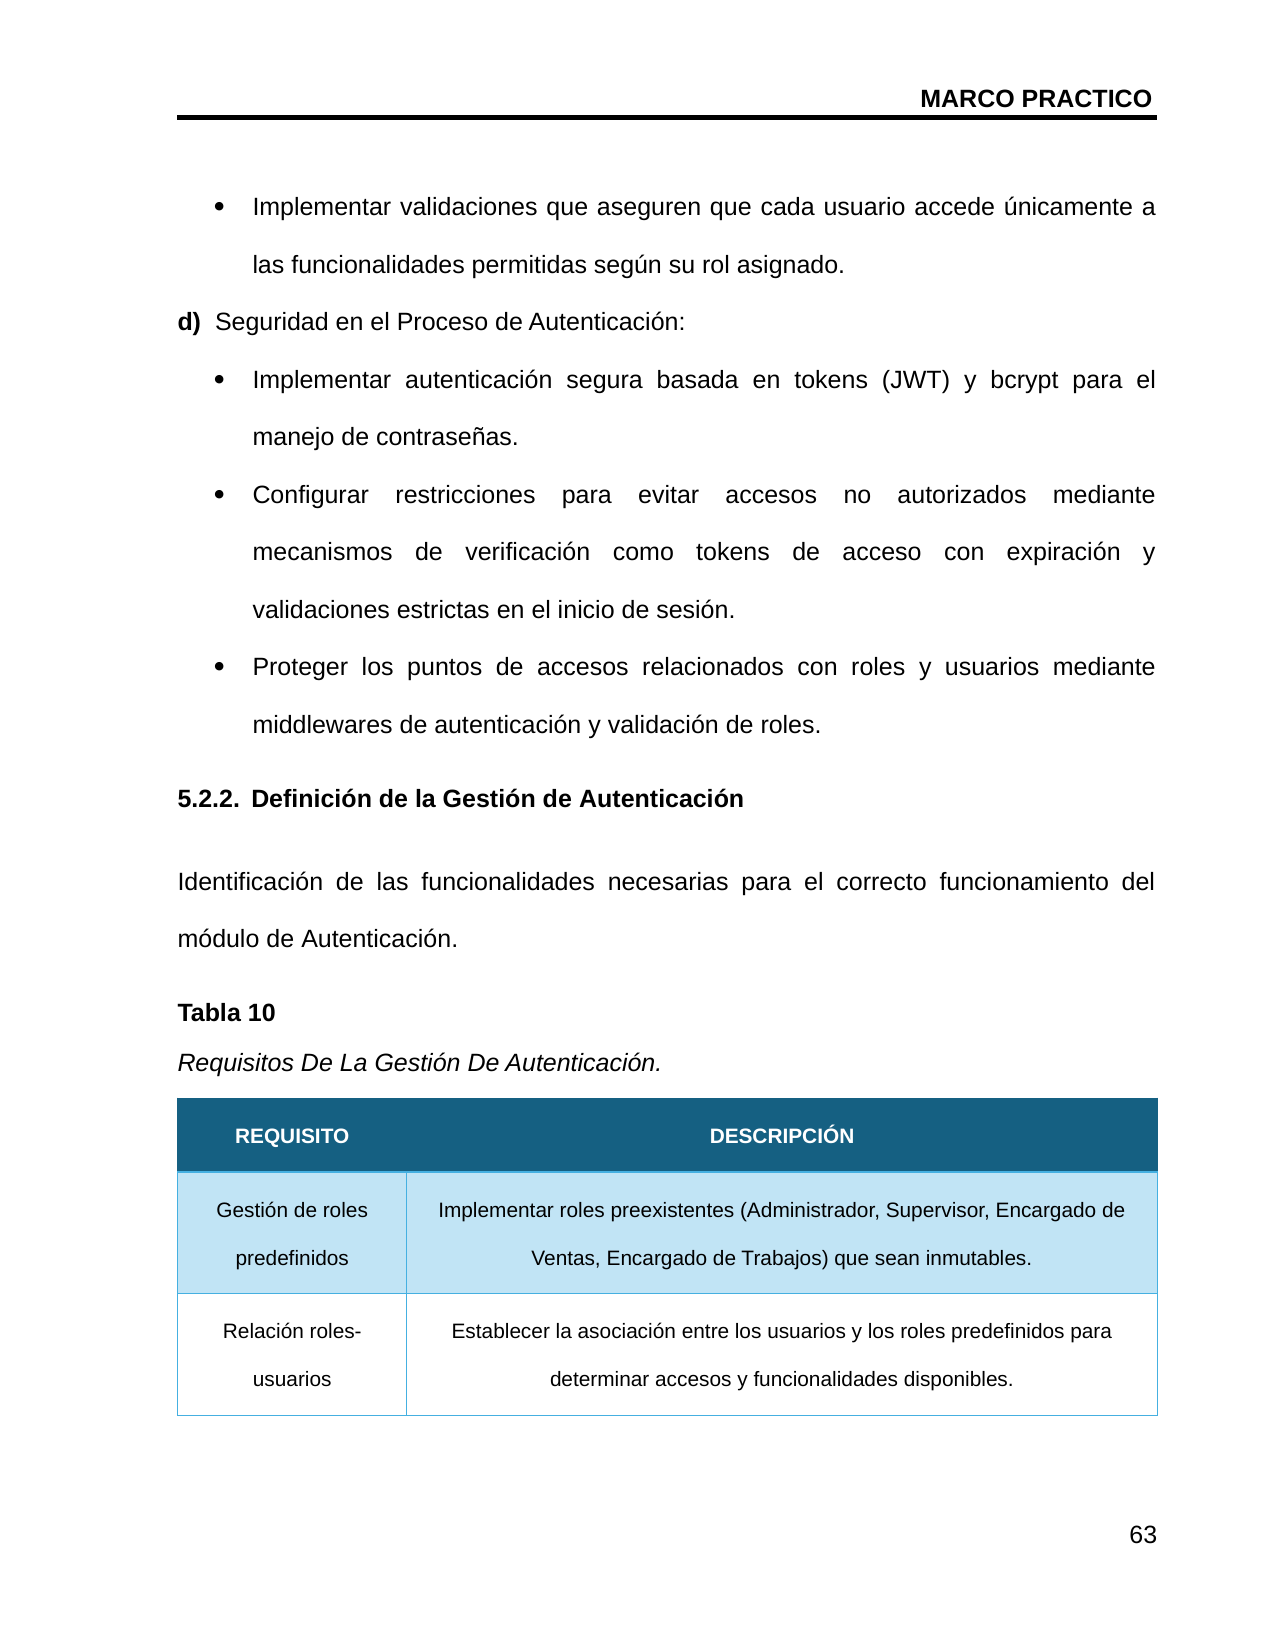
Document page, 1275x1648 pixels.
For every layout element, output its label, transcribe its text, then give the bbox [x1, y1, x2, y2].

subtitle Definición de la Gestión de Autenticación [177, 784, 1157, 813]
table_header REQUISITO [178, 1099, 406, 1171]
table_header DESCRIPCIÓN [407, 1099, 1157, 1171]
table_cell Establecer la asociación entre los usuarios y los roles predefinidos para determinar accesos y funcionalidades disponibles. [407, 1294, 1157, 1415]
list Seguridad en el Proceso de Autenticación: [177, 307, 1157, 336]
table_cell Relación roles-usuarios [178, 1294, 406, 1415]
text Identificación de las funcionalidades necesarias para el correcto funcionamiento del módulo de Autenticación. [177, 867, 1157, 953]
text Requisitos De La Gestión De Autenticación. [177, 1048, 1157, 1077]
table_cell Gestión de roles predefinidos [178, 1173, 406, 1293]
list Implementar validaciones que aseguren que cada usuario accede únicamente a las funcionalidades permitidas según su rol asignado. [215, 192, 1157, 278]
list Configurar restricciones para evitar accesos no autorizados mediante mecanismos de verificación como tokens de acceso con expiración y validaciones estrictas en el inicio de sesión. [215, 480, 1157, 623]
list Proteger los puntos de accesos relacionados con roles y usuarios mediante middlewares de autenticación y validación de roles. [215, 652, 1157, 739]
list Implementar autenticación segura basada en tokens (JWT) y bcrypt para el manejo de contraseñas. [215, 364, 1157, 451]
table_cell Implementar roles preexistentes (Administrador, Supervisor, Encargado de Ventas, Encargado de Trabajos) que sean inmutables. [407, 1173, 1157, 1293]
